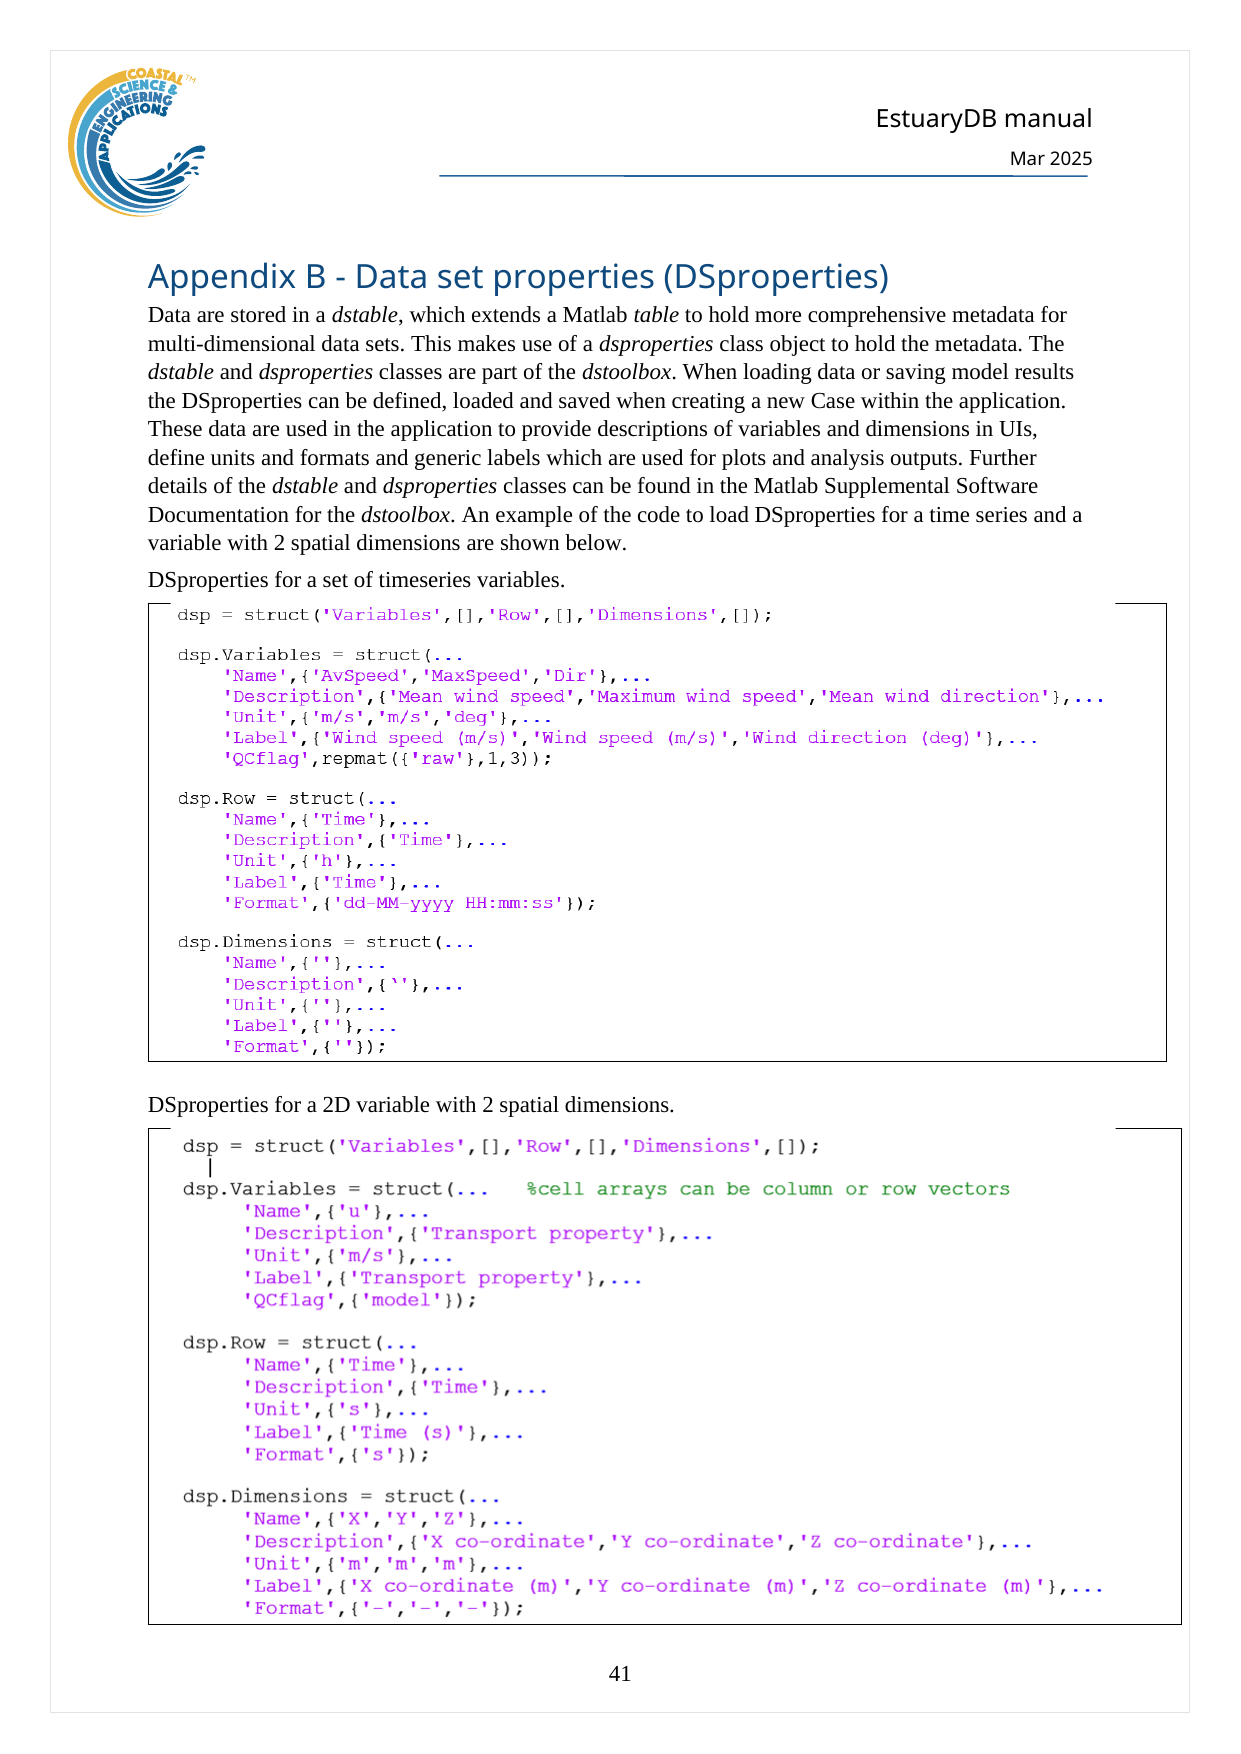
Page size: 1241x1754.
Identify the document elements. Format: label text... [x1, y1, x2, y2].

subtitle Appendix B - Data set properties (DSproperties) [148, 253, 1093, 298]
table_header [149, 604, 1166, 1061]
text Data are stored in a dstable, which extends a Matlab table to hold more comprehensive metadata for multi-dimensional data sets. This makes use of a dsproperties class object to hold the metadata. The dstable and dsproperties classes are part of the dstoolbox. When loading data or saving model results the DSproperties can be defined, loaded and saved when creating a new Case within the application. These data are used in the application to provide descriptions of variables and dimensions in UIs, define units and formats and generic labels which are used for plots and analysis outputs. Further details of the dstable and dsproperties classes can be found in the Matlab Supplemental Software Documentation for the dstoolbox. An example of the code to load DSproperties for a time series and a variable with 2 spatial dimensions are shown below. [148, 302, 1093, 555]
text DSproperties for a set of timeseries variables. [148, 566, 1093, 592]
text DSproperties for a 2D variable with 2 spatial dimensions. [148, 1091, 1093, 1117]
table_header [149, 1129, 1181, 1624]
picture [170, 1128, 1116, 1622]
picture [170, 603, 1116, 1059]
